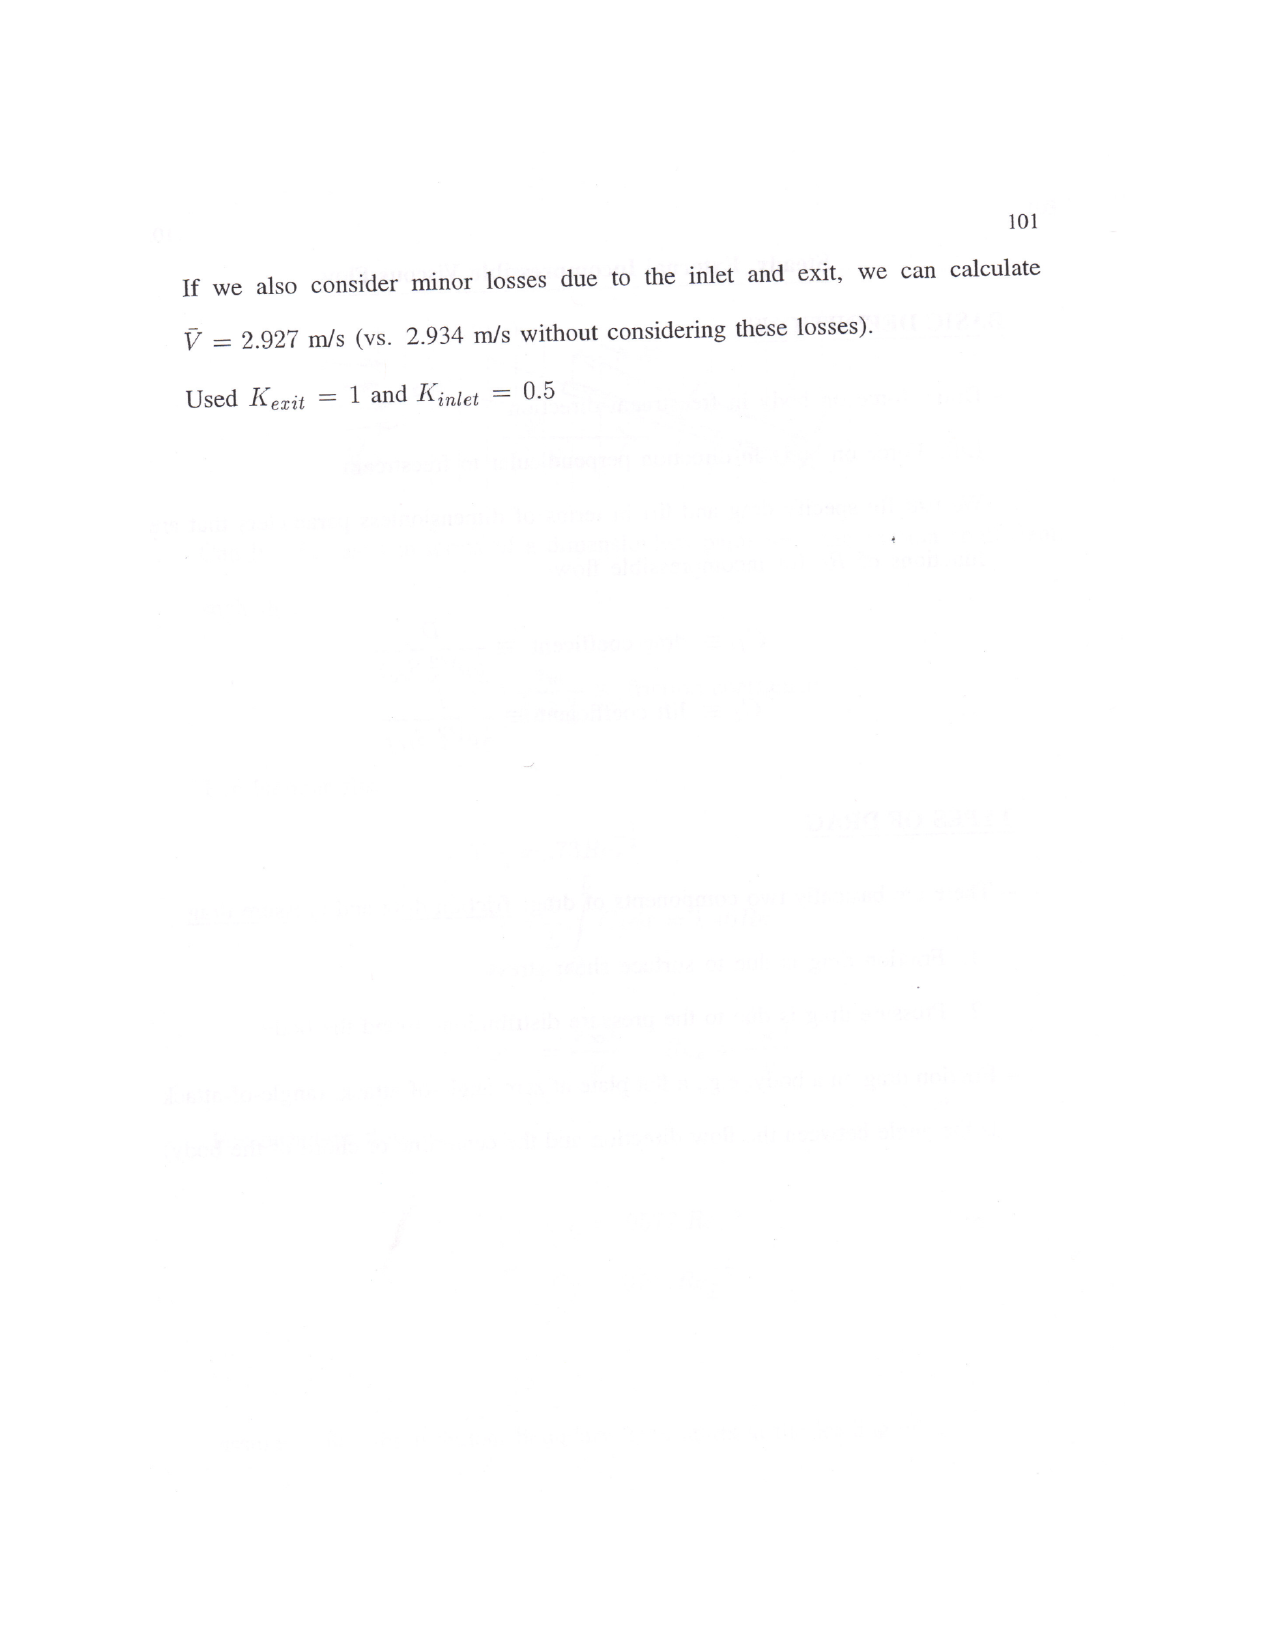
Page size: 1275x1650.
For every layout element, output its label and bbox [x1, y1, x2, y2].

picture [150, 150, 1125, 1492]
